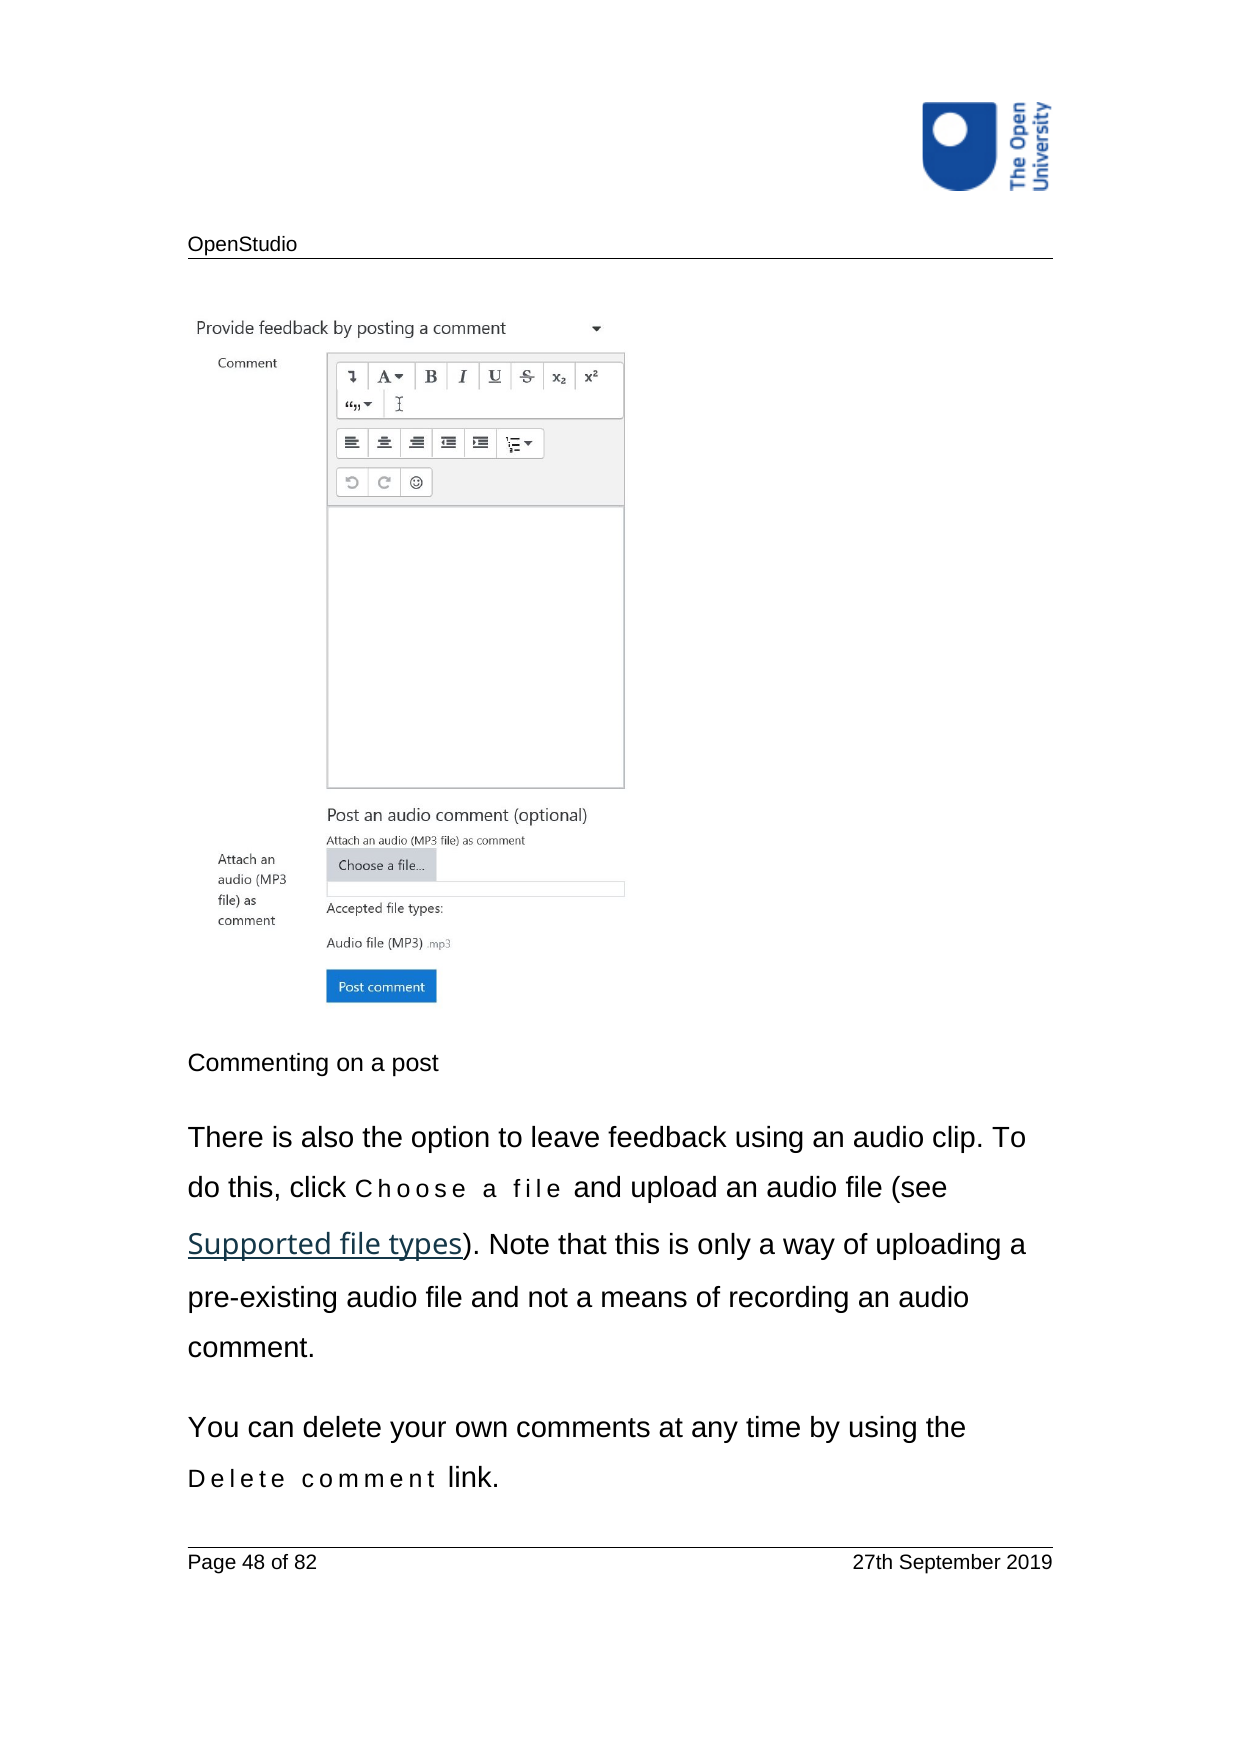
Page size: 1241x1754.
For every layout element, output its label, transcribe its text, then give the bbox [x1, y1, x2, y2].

text Commenting on a post [187, 1047, 1053, 1076]
text You can delete your own comments at any time by using the Delete comment link. [187, 1410, 1053, 1493]
text There is also the option to leave feedback using an audio clip. To do this, click Choose a file and upload an audio file (see Supported file types). Note that this is only a way of uploading a pre-existing audio file and not a means of recording an audio comment. [187, 1120, 1053, 1364]
picture [922, 102, 1053, 191]
picture [187, 304, 673, 1019]
